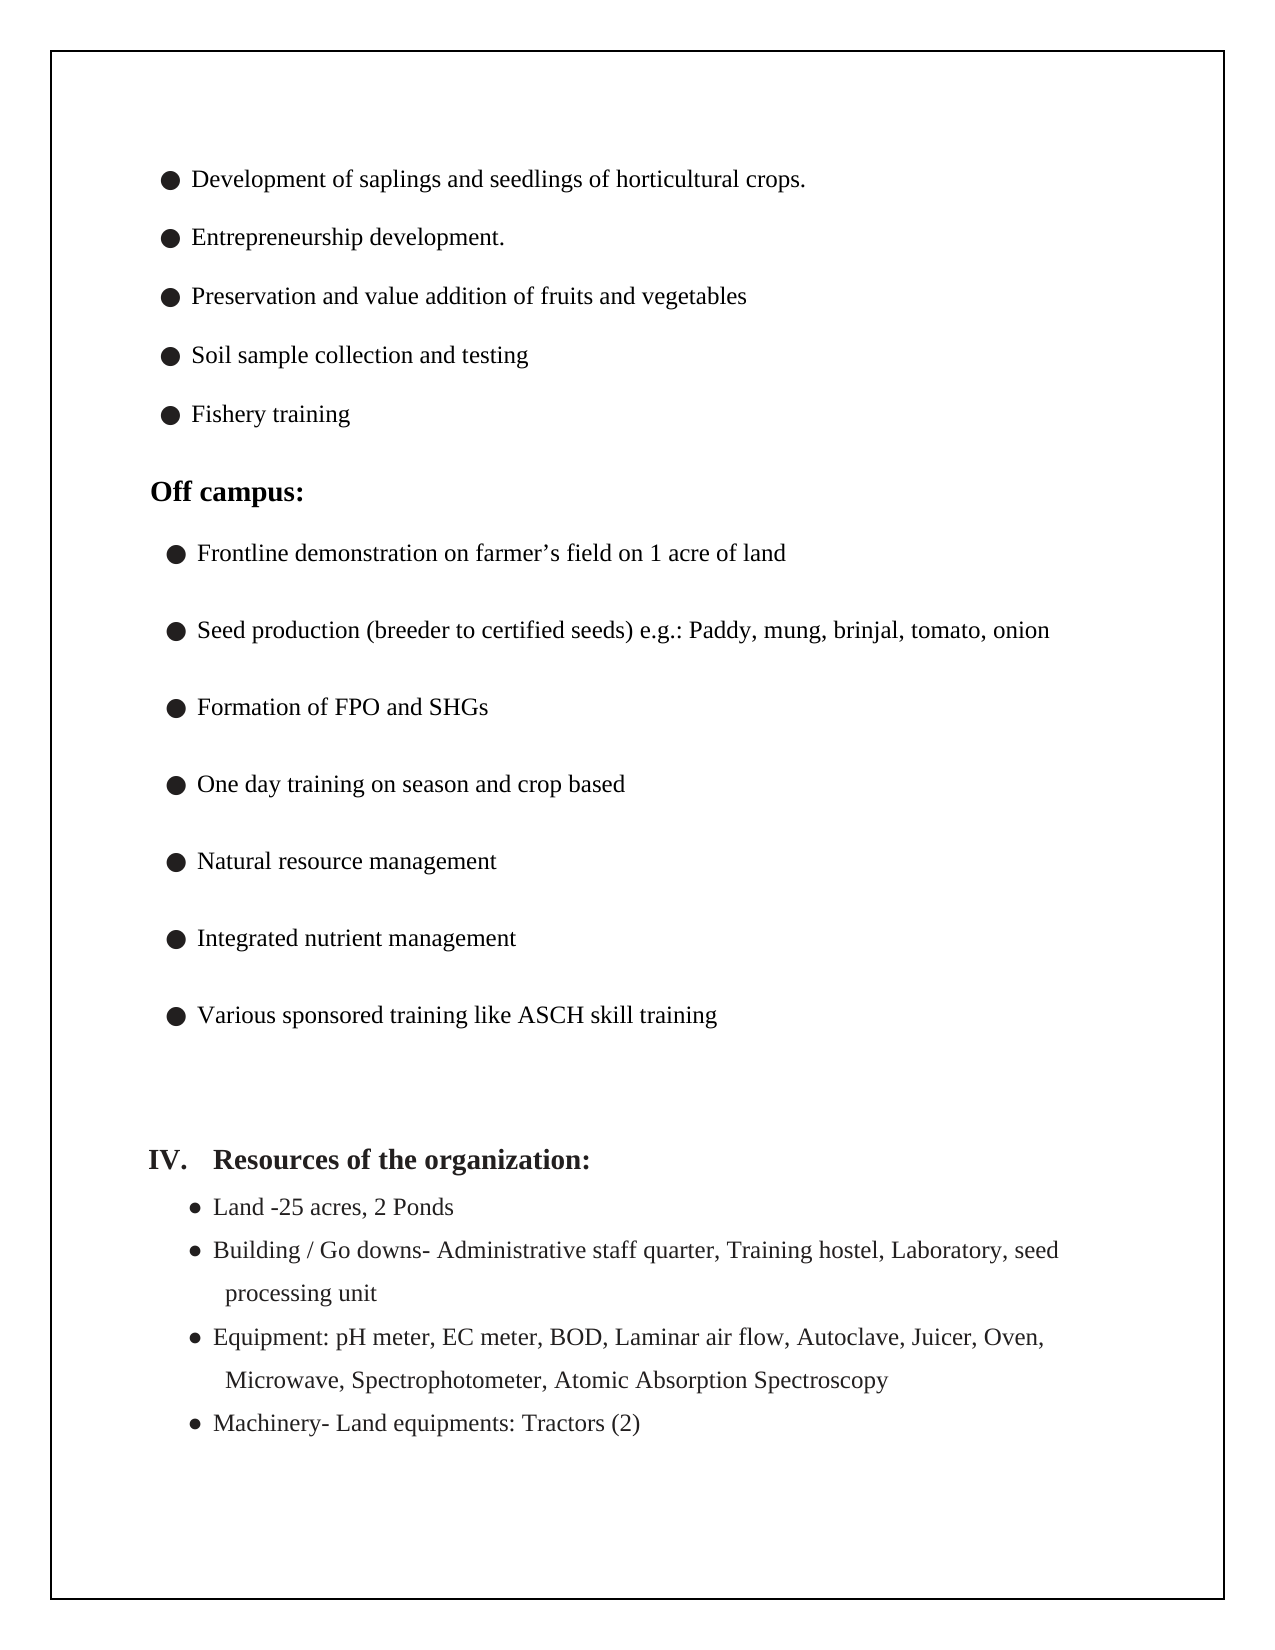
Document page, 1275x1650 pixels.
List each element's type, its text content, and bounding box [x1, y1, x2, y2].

list Seed production (breeder to certified seeds) e.g.: Paddy, mung, brinjal, tomato, onion [165, 602, 1125, 653]
text Off campus: [150, 474, 1125, 508]
list Land -25 acres, 2 Ponds [187, 1192, 1125, 1221]
list Fishery training [159, 385, 1125, 437]
list One day training on season and crop based [165, 755, 1125, 807]
list Frontline demonstration on farmer’s field on 1 acre of land [165, 525, 1125, 576]
list Equipment: pH meter, EC meter, BOD, Laminar air flow, Autoclave, Juicer, Oven, Microwave, Spectrophotometer, Atomic Absorption Spectroscopy [187, 1322, 1125, 1393]
list Formation of FPO and SHGs [165, 678, 1125, 730]
list Development of saplings and seedlings of horticultural crops. [159, 150, 1125, 201]
list Various sponsored training like ASCH skill training [165, 986, 1125, 1037]
list Entrepreneurship development. [159, 209, 1125, 260]
list Building / Go downs- Administrative staff quarter, Training hostel, Laboratory, seed processing unit [187, 1235, 1125, 1307]
list Preservation and value addition of fruits and vegetables [159, 268, 1125, 319]
list Resources of the organization: [187, 1142, 1125, 1175]
list Natural resource management [165, 832, 1125, 883]
list Soil sample collection and testing [159, 327, 1125, 378]
list Machinery- Land equipments: Tractors (2) [187, 1408, 1125, 1437]
list Integrated nutrient management [165, 909, 1125, 960]
